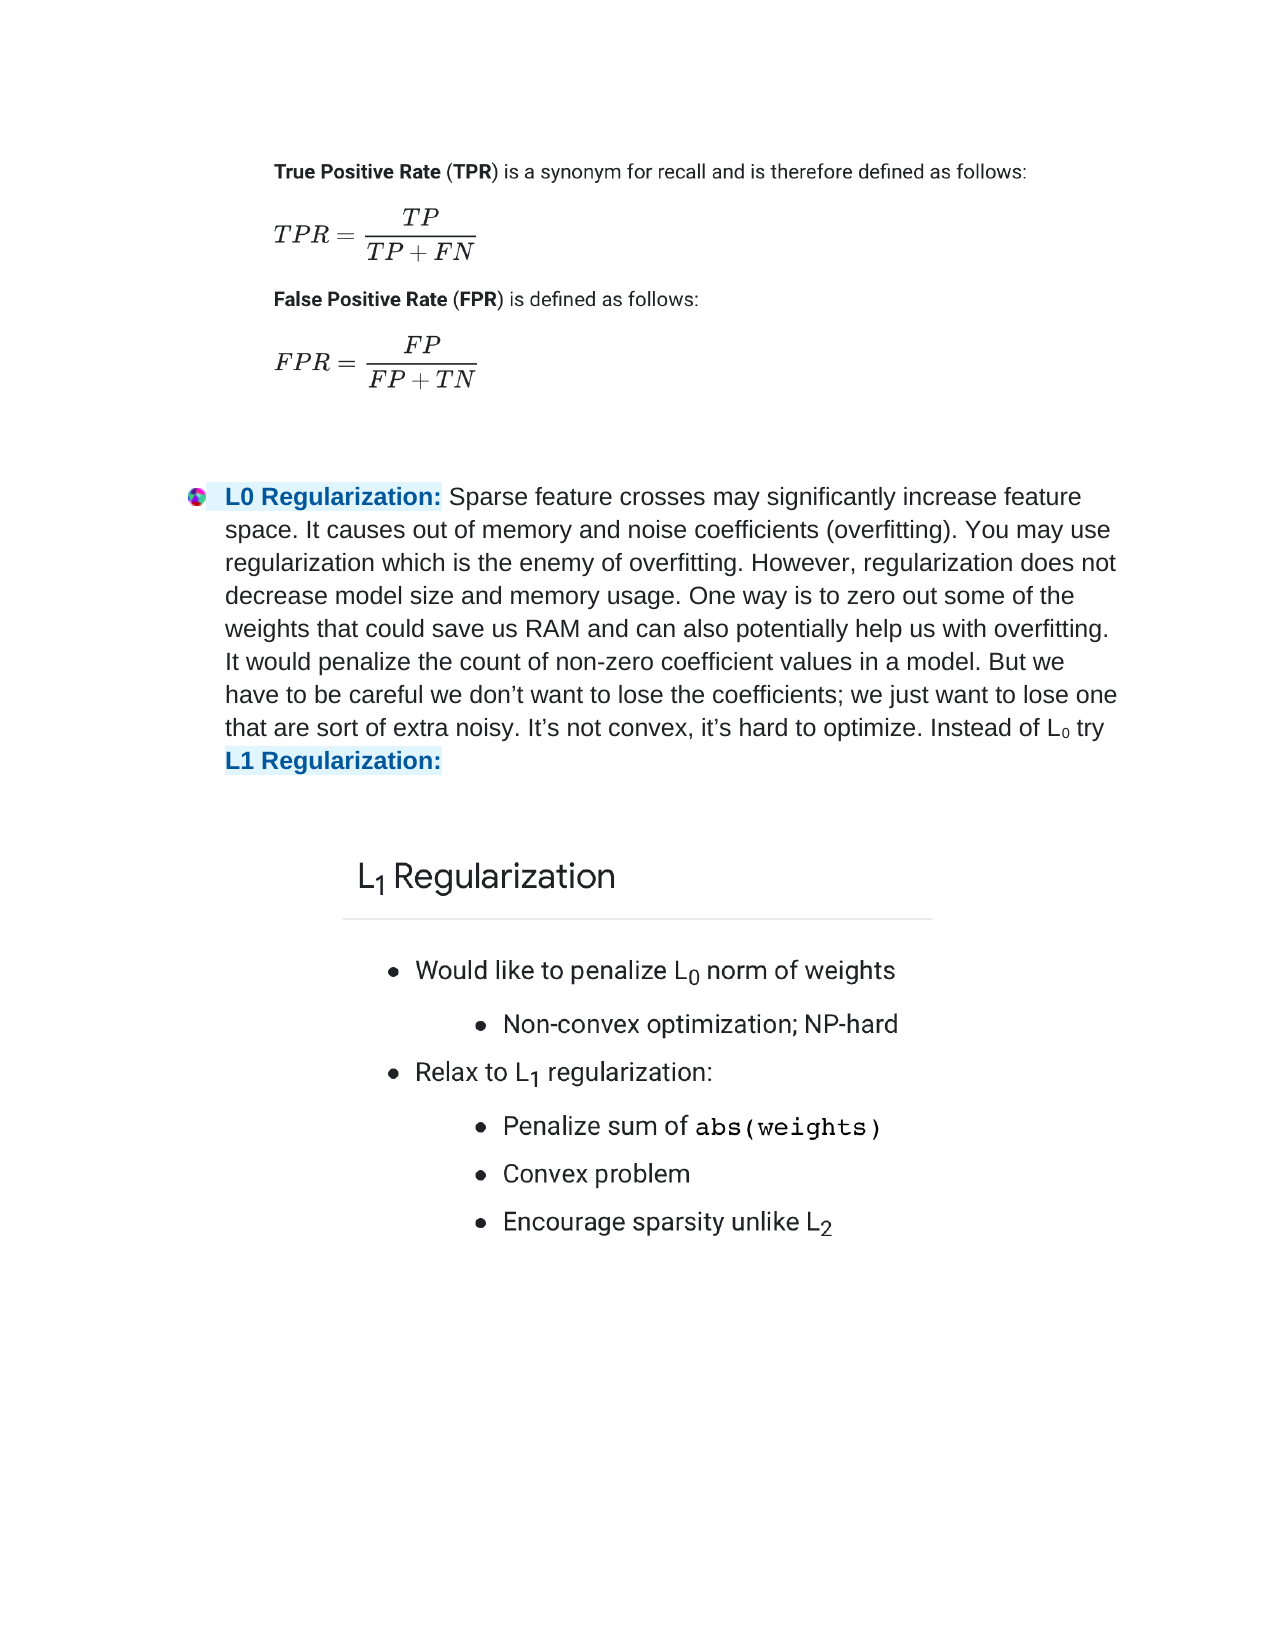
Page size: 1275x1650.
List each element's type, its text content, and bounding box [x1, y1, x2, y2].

picture [342, 854, 933, 1265]
picture [262, 150, 1037, 403]
picture [188, 488, 206, 506]
list L0 Regularization: Sparse feature crosses may significantly increase feature space. It causes out of memory and noise coefficients (overfitting). You may use regularization which is the enemy of overfitting. However, regularization does not decrease model size and memory usage. One way is to zero out some of the weights that could save us RAM and can also potentially help us with overfitting. It would penalize the count of non-zero coefficient values in a model. But we have to be careful we don’t want to lose the coefficients; we just want to lose one that are sort of extra noisy. It’s not convex, it’s hard to optimize. Instead of L0 try L1 Regularization: [187, 482, 1125, 775]
